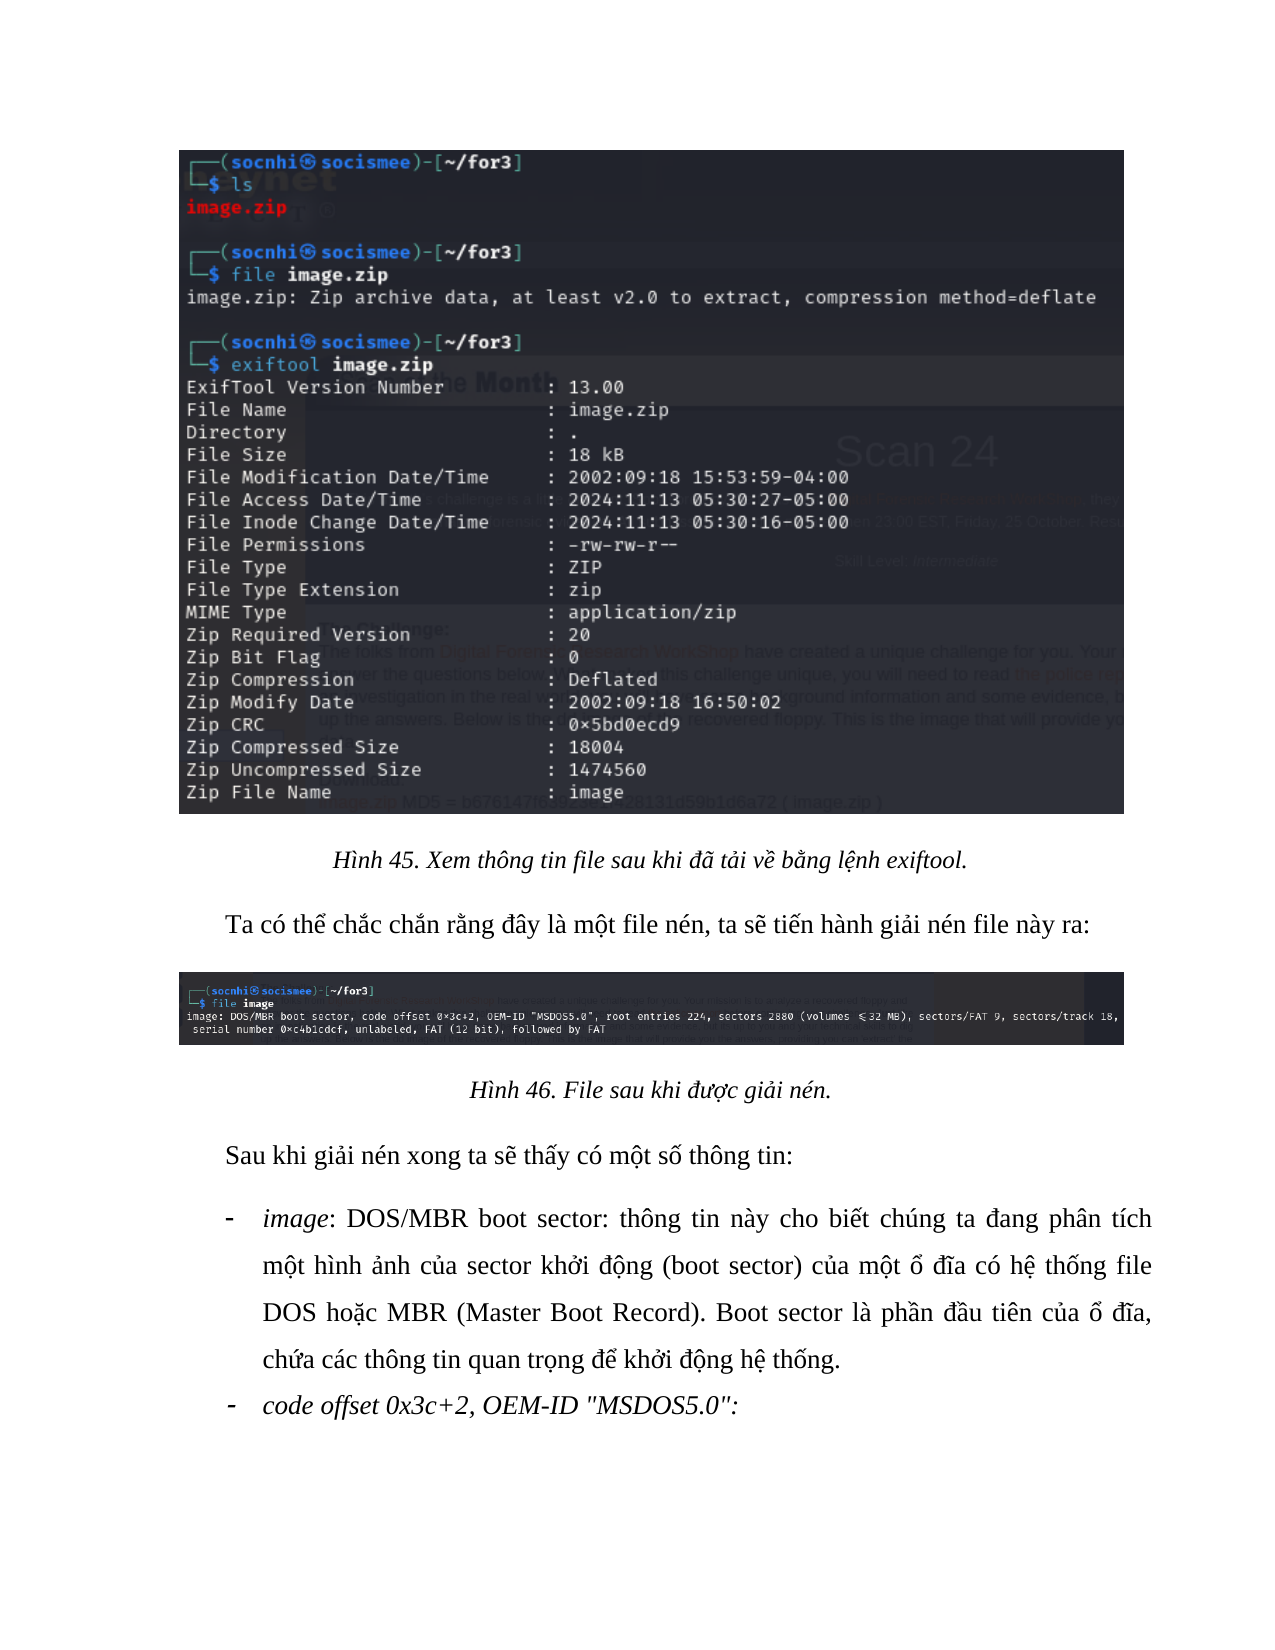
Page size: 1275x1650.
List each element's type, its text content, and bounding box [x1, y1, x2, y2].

list code offset 0x3c+2, OEM-ID "MSDOS5.0": [225, 1389, 1153, 1421]
picture [179, 972, 1124, 1045]
text Hình 46. File sau khi được giải nén. [150, 1075, 1153, 1104]
text Ta có thể chắc chắn rằng đây là một file nén, ta sẽ tiến hành giải nén file này ra: [150, 909, 1153, 940]
text Hình 45. Xem thông tin file sau khi đã tải về bằng lệnh exiftool. [150, 845, 1153, 873]
text Sau khi giải nén xong ta sẽ thấy có một số thông tin: [150, 1139, 1153, 1170]
picture [179, 150, 1124, 814]
list image: DOS/MBR boot sector: thông tin này cho biết chúng ta đang phân tích một hình ảnh của sector khởi động (boot sector) của một ổ đĩa có hệ thống file DOS hoặc MBR (Master Boot Record). Boot sector là phần đầu tiên của ổ đĩa, chứa các thông tin quan trọng để khởi động hệ thống. [225, 1203, 1153, 1374]
